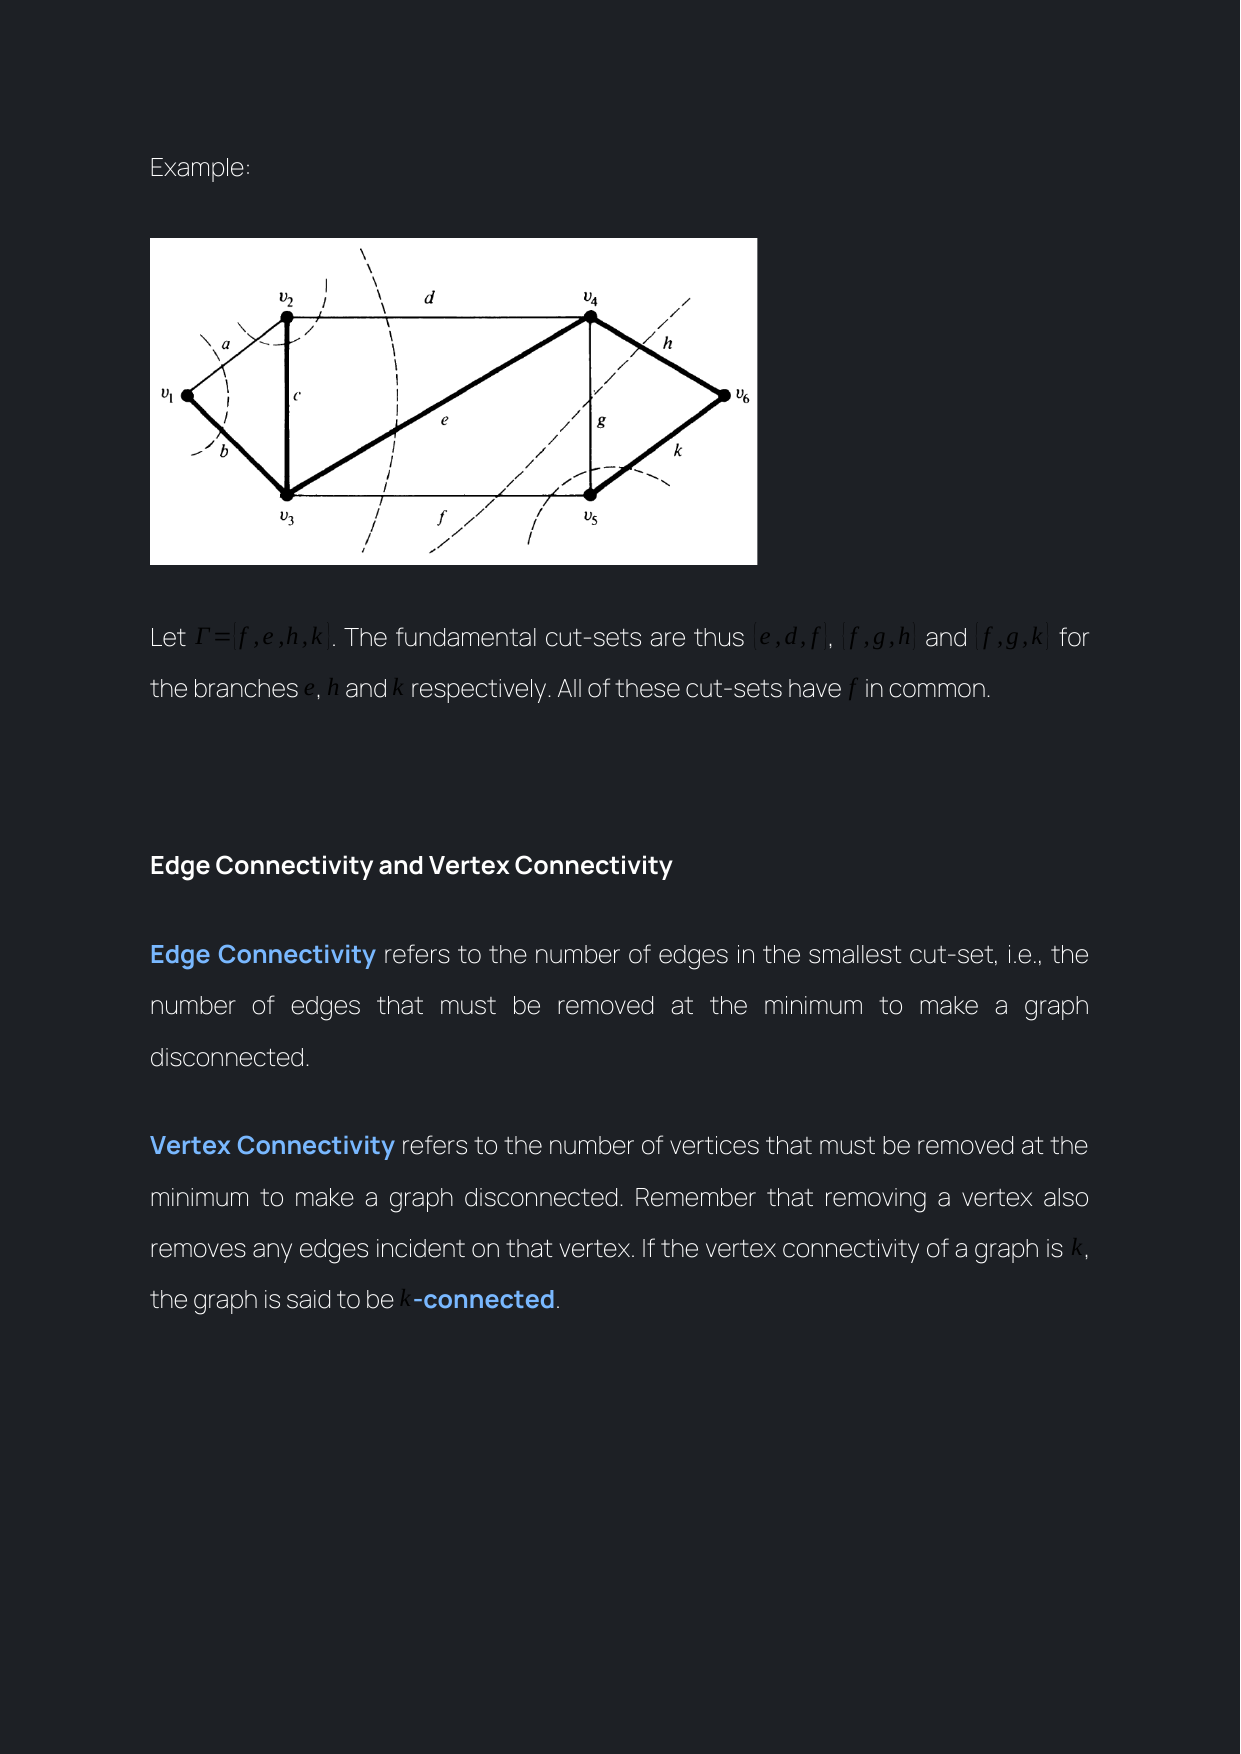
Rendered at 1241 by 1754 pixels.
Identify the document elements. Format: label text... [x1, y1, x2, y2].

text Edge Connectivity refers to the number of edges in the smallest cut-set, i.e., the number of edges that must be removed at the minimum to make a graph disconnected. [150, 937, 1090, 1073]
text Example: [150, 150, 1090, 184]
picture [150, 238, 758, 565]
text Let . The fundamental cut-sets are thus , and for the branches , and respectively. All of these cut-sets have in common. [150, 619, 1090, 705]
subtitle Edge Connectivity and Vertex Connectivity [150, 848, 1090, 882]
text Vertex Connectivity refers to the number of vertices that must be removed at the minimum to make a graph disconnected. Remember that removing a vertex also removes any edges incident on that vertex. If the vertex connectivity of a graph is , the graph is said to be -connected. [150, 1128, 1090, 1316]
